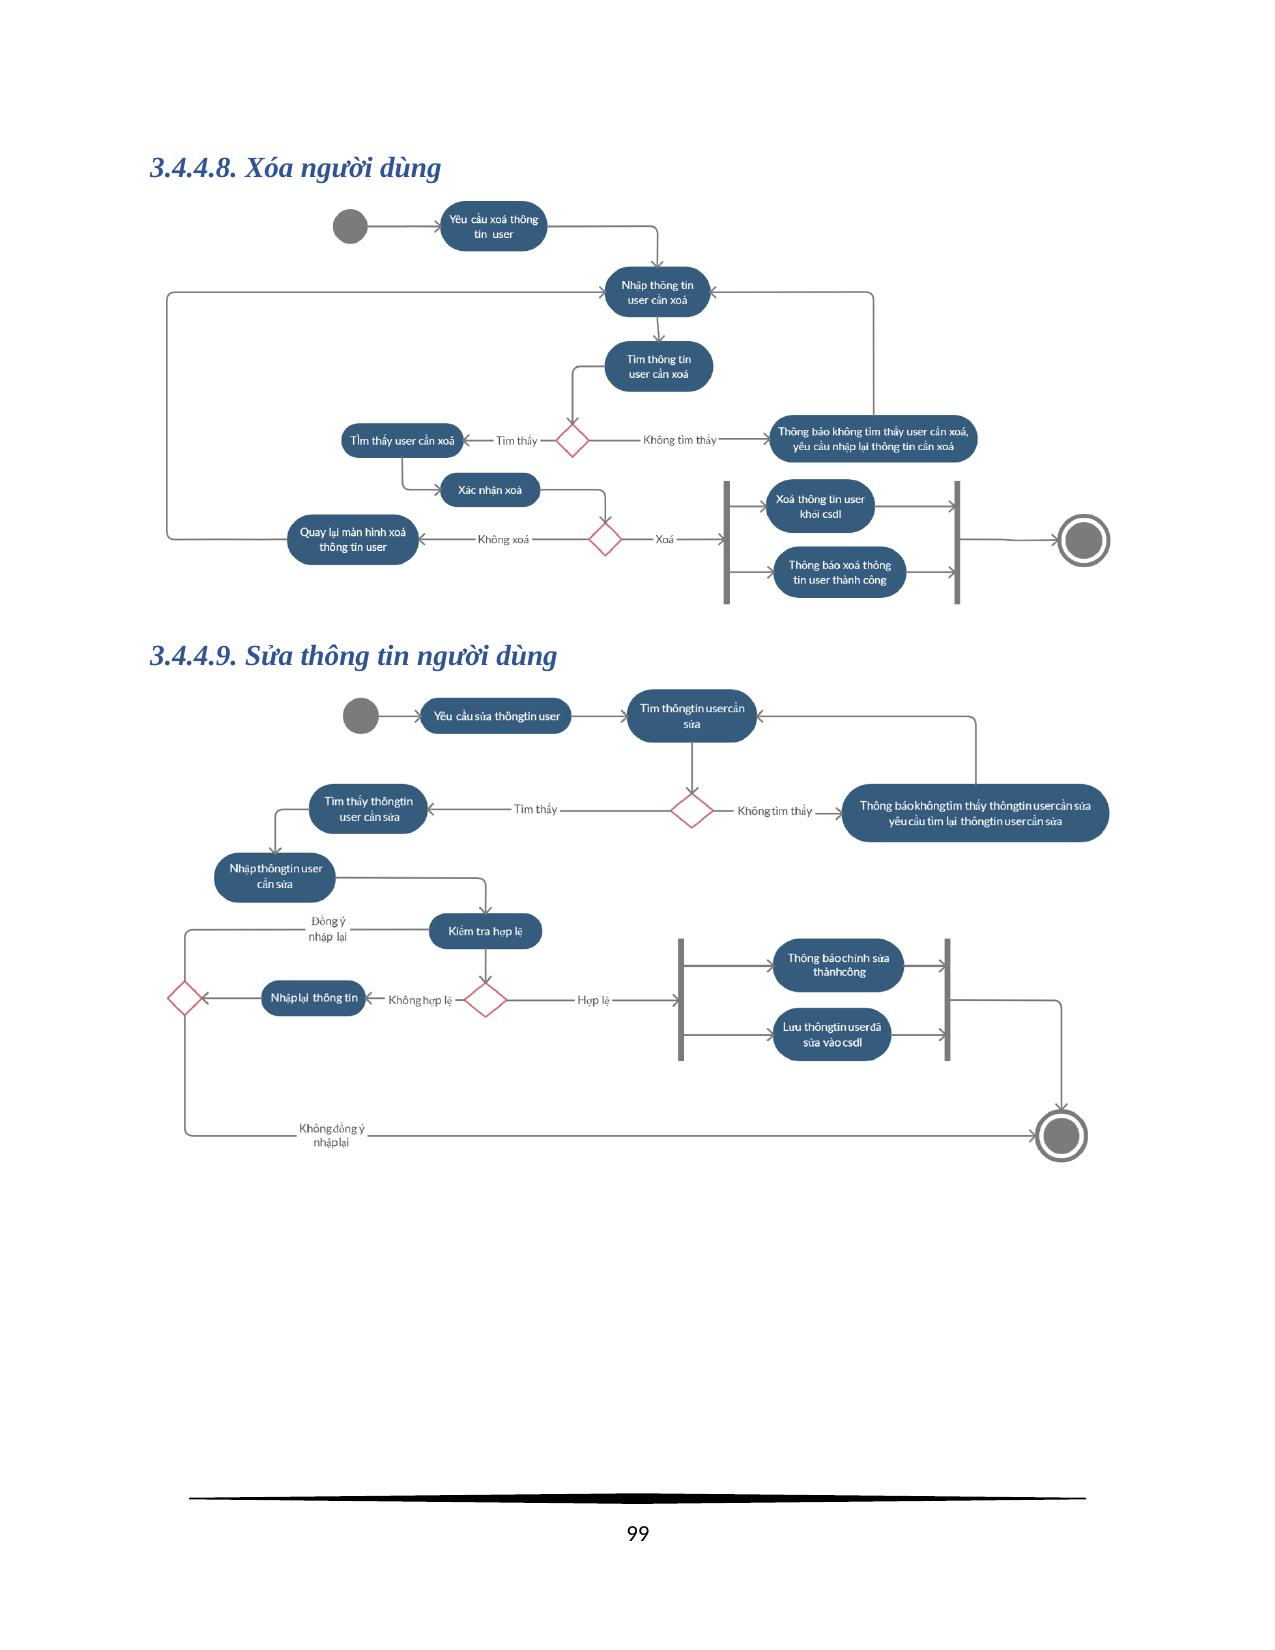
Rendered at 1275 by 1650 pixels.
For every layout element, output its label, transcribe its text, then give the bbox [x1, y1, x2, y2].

picture [150, 673, 1125, 1179]
subtitle 3.4.4.8. Xóa người dùng [150, 150, 1125, 183]
subtitle 3.4.4.9. Sửa thông tin người dùng [150, 638, 1125, 672]
picture [150, 185, 1125, 620]
